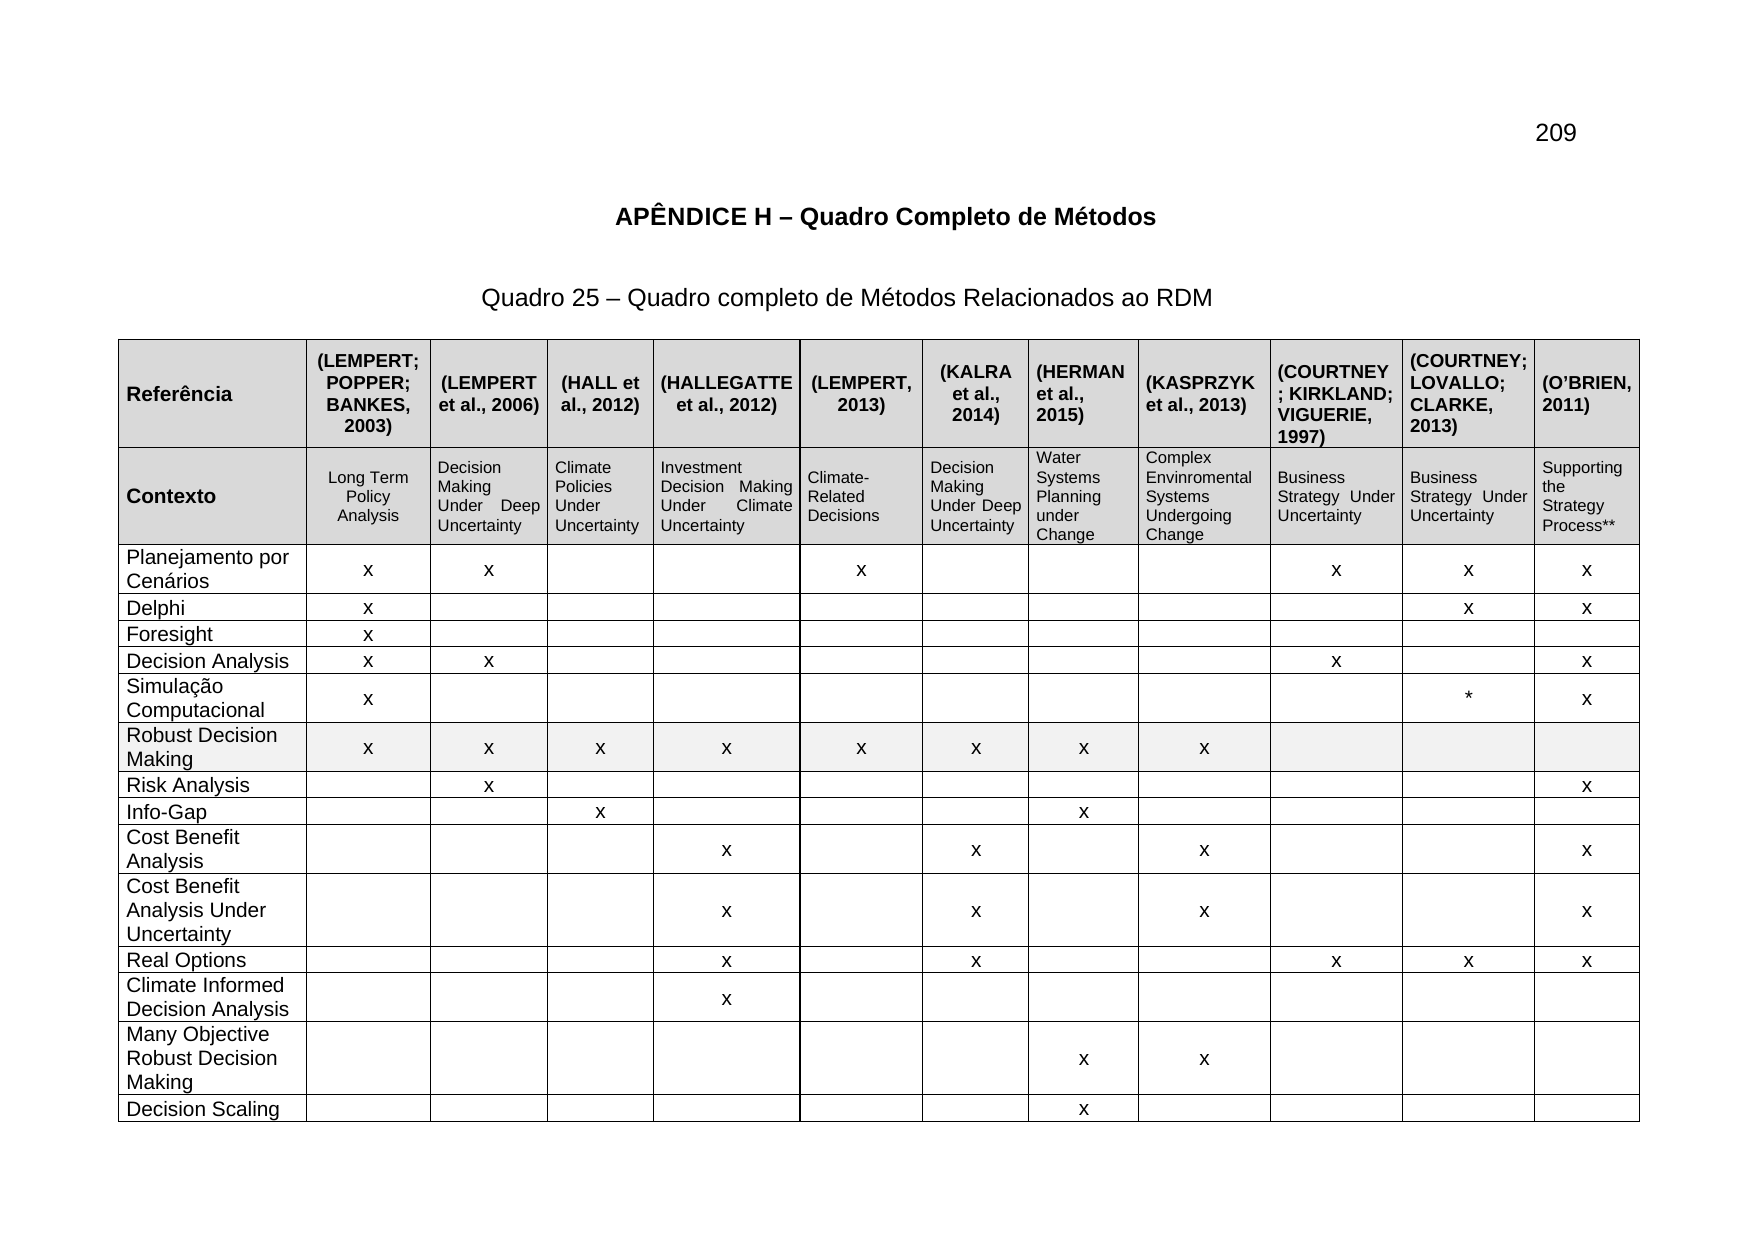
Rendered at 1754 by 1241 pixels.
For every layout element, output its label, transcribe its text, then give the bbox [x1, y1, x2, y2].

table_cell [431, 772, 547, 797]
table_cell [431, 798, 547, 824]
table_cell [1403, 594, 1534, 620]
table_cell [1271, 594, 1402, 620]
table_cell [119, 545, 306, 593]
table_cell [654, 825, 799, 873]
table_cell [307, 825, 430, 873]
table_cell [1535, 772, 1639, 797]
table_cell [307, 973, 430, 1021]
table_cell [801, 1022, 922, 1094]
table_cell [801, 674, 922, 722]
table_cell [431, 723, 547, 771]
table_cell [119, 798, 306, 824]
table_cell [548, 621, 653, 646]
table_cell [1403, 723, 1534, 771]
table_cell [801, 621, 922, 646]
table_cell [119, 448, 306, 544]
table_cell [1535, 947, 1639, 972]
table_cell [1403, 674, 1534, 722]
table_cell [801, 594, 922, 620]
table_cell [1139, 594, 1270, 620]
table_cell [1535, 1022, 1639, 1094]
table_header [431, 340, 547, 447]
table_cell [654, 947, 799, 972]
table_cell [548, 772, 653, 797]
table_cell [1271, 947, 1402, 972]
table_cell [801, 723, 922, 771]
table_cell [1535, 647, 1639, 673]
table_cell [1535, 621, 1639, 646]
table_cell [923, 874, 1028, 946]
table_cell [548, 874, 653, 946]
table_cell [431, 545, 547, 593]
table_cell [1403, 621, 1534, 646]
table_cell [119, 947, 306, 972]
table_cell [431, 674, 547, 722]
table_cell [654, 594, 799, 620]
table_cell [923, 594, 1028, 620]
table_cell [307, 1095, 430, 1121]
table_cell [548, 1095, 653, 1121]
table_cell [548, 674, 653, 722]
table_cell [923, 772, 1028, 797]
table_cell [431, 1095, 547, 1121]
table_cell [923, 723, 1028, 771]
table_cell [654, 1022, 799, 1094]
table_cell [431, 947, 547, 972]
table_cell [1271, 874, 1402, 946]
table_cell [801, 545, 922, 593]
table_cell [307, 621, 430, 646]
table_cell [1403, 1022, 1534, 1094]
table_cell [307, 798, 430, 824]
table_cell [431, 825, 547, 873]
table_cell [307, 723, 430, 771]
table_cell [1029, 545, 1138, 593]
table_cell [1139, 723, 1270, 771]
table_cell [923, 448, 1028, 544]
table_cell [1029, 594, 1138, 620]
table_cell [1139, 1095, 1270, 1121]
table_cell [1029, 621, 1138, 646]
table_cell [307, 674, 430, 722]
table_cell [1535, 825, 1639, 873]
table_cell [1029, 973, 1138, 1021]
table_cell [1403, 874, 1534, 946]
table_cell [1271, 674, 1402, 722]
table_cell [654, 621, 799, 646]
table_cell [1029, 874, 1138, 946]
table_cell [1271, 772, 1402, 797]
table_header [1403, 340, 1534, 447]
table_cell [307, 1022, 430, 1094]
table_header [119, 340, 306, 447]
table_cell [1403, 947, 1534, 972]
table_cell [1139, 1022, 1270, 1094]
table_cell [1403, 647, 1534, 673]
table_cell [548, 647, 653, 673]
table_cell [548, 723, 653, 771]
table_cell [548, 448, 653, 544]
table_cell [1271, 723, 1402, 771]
subtitle APÊNDICE H – Quadro Completo de Métodos [195, 202, 1577, 231]
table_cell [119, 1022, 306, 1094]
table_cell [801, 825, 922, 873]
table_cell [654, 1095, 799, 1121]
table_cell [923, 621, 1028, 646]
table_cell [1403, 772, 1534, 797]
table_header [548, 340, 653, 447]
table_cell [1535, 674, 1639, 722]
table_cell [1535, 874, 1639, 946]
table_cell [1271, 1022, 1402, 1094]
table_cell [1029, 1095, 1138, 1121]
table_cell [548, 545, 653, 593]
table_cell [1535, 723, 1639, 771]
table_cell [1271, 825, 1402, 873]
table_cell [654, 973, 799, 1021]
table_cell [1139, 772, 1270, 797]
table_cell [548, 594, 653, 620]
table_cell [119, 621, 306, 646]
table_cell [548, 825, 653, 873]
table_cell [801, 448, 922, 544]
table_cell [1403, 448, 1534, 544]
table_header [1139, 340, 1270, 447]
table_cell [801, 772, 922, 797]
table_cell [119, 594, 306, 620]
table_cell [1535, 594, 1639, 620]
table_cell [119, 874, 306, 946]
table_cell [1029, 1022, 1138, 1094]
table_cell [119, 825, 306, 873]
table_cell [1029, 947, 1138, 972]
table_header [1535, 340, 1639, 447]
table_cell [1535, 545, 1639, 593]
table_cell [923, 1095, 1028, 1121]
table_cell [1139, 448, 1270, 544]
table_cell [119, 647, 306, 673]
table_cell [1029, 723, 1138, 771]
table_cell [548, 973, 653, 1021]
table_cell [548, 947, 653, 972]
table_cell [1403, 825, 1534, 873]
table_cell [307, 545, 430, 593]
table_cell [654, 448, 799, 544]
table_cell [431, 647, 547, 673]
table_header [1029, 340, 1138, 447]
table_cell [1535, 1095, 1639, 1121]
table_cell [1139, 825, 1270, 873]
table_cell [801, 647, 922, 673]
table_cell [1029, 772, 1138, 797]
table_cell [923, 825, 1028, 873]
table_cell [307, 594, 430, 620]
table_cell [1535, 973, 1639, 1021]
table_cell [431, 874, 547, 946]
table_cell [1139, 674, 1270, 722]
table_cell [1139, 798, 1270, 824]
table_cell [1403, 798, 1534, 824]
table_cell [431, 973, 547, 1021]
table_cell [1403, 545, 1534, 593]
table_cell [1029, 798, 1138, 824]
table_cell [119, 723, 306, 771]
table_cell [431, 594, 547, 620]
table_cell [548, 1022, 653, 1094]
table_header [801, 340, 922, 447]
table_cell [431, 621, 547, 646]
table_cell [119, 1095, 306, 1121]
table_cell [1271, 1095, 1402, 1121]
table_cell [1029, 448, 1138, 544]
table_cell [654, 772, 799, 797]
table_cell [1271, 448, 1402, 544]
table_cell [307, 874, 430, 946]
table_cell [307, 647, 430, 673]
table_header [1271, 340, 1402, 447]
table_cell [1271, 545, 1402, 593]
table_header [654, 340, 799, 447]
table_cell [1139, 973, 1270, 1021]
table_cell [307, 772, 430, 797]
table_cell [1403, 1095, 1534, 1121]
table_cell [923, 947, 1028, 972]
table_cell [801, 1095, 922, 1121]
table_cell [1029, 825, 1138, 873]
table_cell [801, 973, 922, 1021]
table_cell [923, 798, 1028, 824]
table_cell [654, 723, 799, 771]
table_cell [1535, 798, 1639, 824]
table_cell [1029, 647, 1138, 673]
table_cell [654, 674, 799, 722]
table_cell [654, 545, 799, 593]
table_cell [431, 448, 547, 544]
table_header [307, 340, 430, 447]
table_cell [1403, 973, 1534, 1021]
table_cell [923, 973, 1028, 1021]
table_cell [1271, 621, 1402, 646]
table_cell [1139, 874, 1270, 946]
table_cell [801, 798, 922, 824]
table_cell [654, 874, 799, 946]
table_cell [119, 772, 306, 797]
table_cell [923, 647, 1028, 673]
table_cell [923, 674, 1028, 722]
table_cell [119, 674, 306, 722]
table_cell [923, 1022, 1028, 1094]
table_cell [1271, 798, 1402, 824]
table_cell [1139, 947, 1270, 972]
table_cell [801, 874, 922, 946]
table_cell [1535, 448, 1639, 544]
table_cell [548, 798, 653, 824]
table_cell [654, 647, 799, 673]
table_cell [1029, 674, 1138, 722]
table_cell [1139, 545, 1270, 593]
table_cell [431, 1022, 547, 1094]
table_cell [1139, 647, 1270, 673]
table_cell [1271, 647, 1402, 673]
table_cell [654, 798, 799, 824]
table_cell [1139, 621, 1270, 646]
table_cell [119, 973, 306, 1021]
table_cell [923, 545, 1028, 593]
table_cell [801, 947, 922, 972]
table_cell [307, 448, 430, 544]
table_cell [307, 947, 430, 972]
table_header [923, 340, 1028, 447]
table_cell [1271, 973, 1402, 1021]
